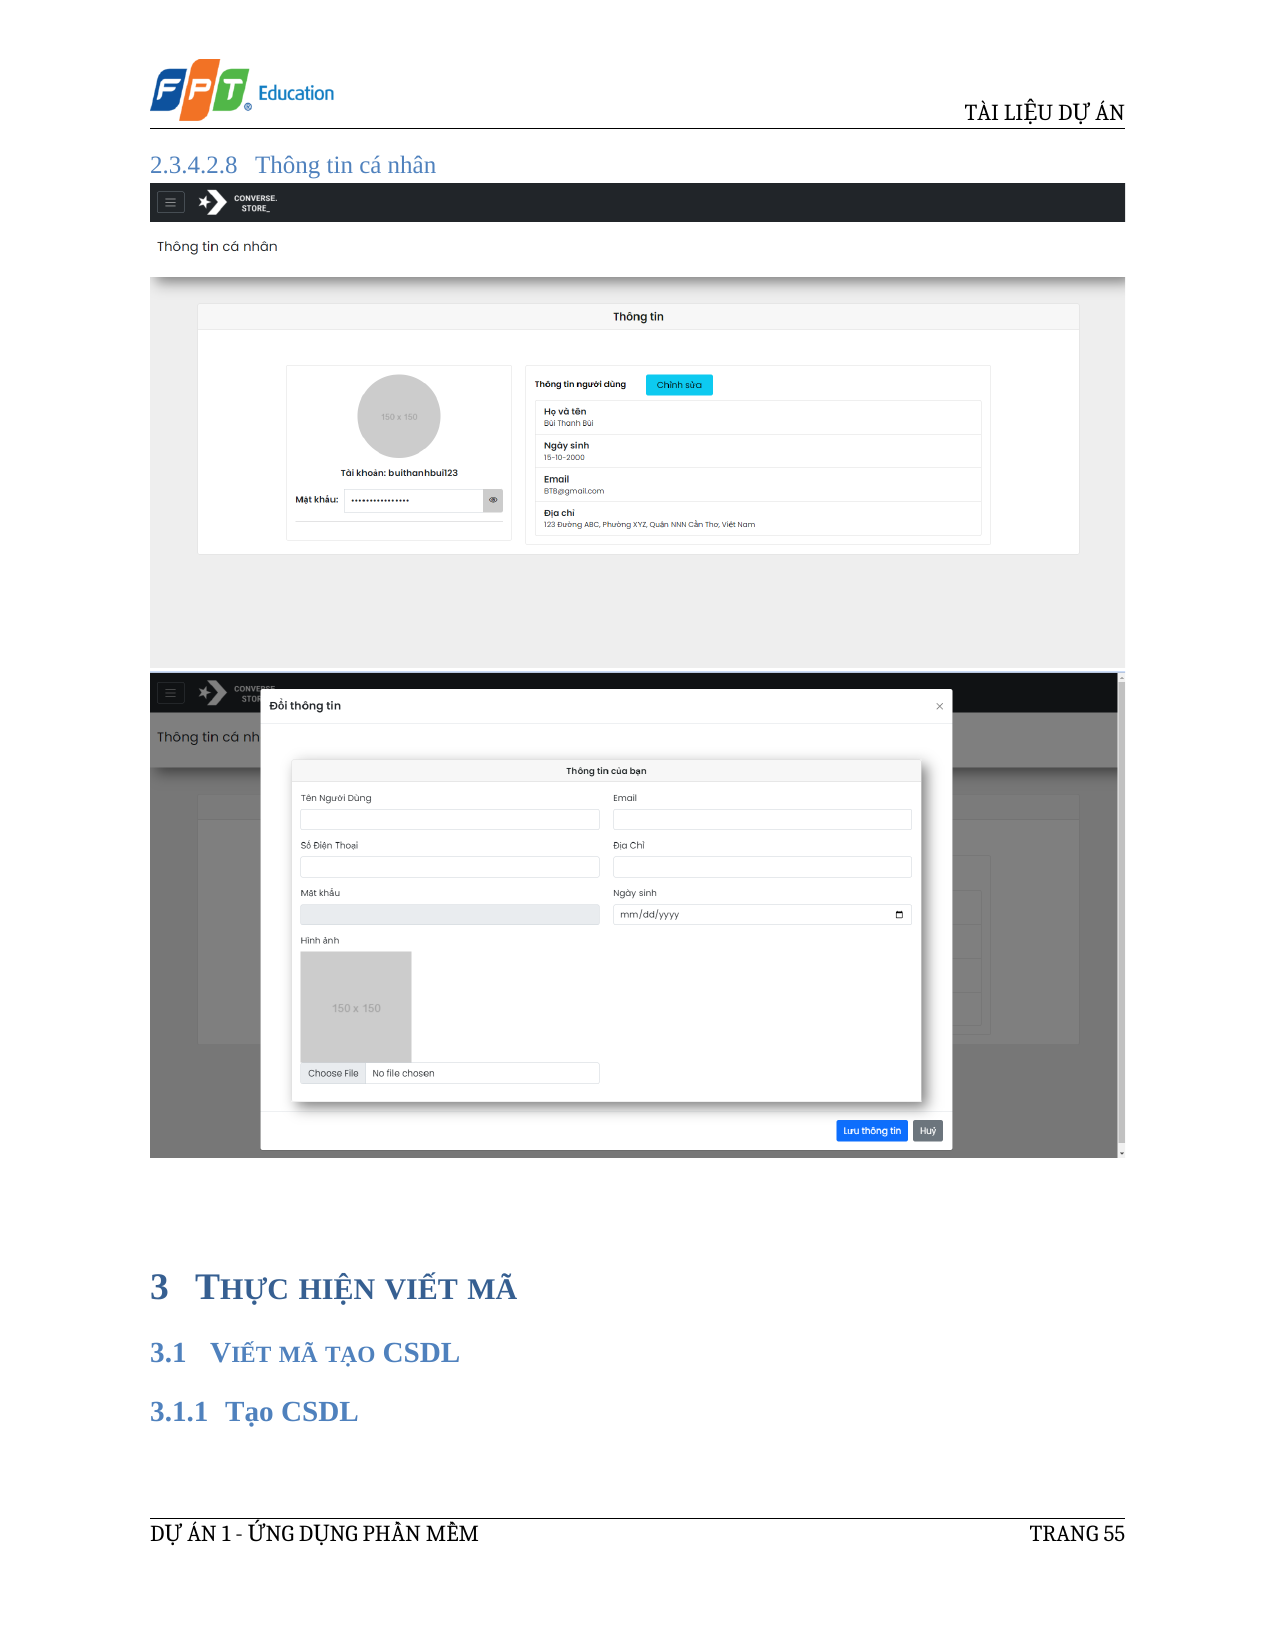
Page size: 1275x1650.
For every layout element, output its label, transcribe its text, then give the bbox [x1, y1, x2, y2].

subtitle Thông tin cá nhân [150, 150, 1125, 179]
picture [150, 183, 1125, 668]
picture [150, 59, 336, 121]
subtitle Thực hiện viết mã [150, 1265, 1125, 1308]
subtitle Tạo CSDL [150, 1394, 1125, 1428]
picture [150, 671, 1125, 1158]
subtitle Viết mã tạo CSDL [150, 1335, 1125, 1369]
